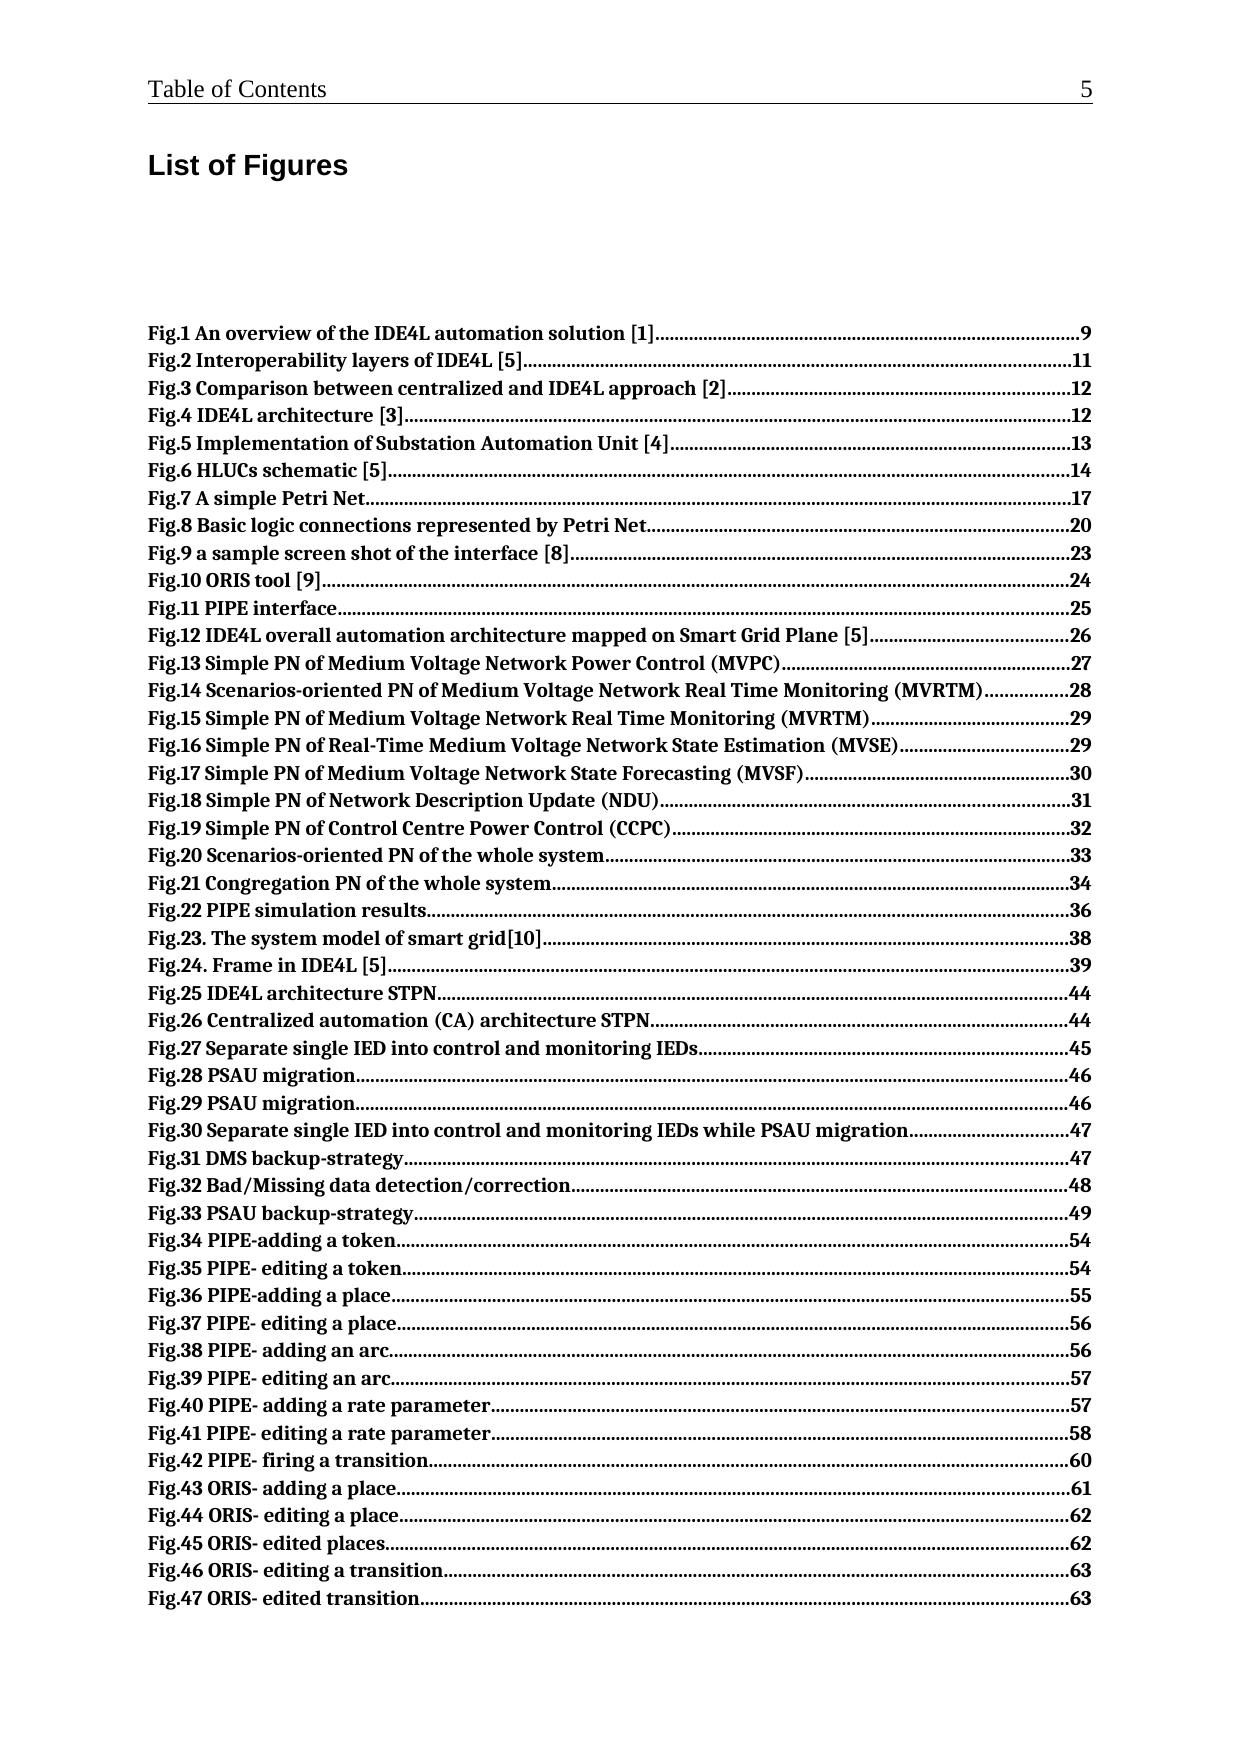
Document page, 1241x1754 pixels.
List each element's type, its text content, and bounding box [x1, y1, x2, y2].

text Fig.5 Implementation of Substation Automation Unit [4] 13 [148, 431, 1093, 455]
text Fig.19 Simple PN of Control Centre Power Control (CCPC) 32 [148, 816, 1093, 840]
text Fig.12 IDE4L overall automation architecture mapped on Smart Grid Plane [5] 26 [148, 624, 1093, 648]
text Fig.11 PIPE interface 25 [148, 596, 1093, 620]
text Fig.30 Separate single IED into control and monitoring IEDs while PSAU migration 47 [148, 1119, 1093, 1143]
text Fig.32 Bad/Missing data detection/correction 48 [148, 1174, 1093, 1198]
text Fig.33 PSAU backup-strategy 49 [148, 1201, 1093, 1225]
text Fig.6 HLUCs schematic [5] 14 [148, 459, 1093, 483]
text Fig.16 Simple PN of Real-Time Medium Voltage Network State Estimation (MVSE) 29 [148, 734, 1093, 758]
text List of Figures [148, 148, 1093, 181]
text Fig.37 PIPE- editing a place 56 [148, 1311, 1093, 1335]
text Fig.31 DMS backup-strategy 47 [148, 1146, 1093, 1170]
text Fig.13 Simple PN of Medium Voltage Network Power Control (MVPC) 27 [148, 651, 1093, 675]
text Fig.29 PSAU migration 46 [148, 1091, 1093, 1115]
text Fig.46 ORIS- editing a transition 63 [148, 1559, 1093, 1583]
text Fig.7 A simple Petri Net 17 [148, 486, 1093, 510]
text Fig.2 Interoperability layers of IDE4L [5] 11 [148, 349, 1093, 373]
text Fig.38 PIPE- adding an arc 56 [148, 1339, 1093, 1363]
text Fig.42 PIPE- firing a transition 60 [148, 1449, 1093, 1473]
text Fig.41 PIPE- editing a rate parameter 58 [148, 1421, 1093, 1445]
text Fig.24. Frame in IDE4L [5] 39 [148, 954, 1093, 978]
text Fig.23. The system model of smart grid[10] 38 [148, 926, 1093, 950]
text Fig.28 PSAU migration 46 [148, 1064, 1093, 1088]
text Fig.47 ORIS- edited transition 63 [148, 1586, 1093, 1610]
text Fig.35 PIPE- editing a token 54 [148, 1256, 1093, 1280]
text Fig.15 Simple PN of Medium Voltage Network Real Time Monitoring (MVRTM) 29 [148, 706, 1093, 730]
text Fig.45 ORIS- edited places 62 [148, 1531, 1093, 1555]
text Fig.10 ORIS tool [9] 24 [148, 569, 1093, 593]
text Fig.34 PIPE-adding a token 54 [148, 1229, 1093, 1253]
text Fig.4 IDE4L architecture [3] 12 [148, 404, 1093, 428]
text Fig.40 PIPE- adding a rate parameter 57 [148, 1394, 1093, 1418]
text Fig.21 Congregation PN of the whole system 34 [148, 871, 1093, 895]
text Fig.20 Scenarios-oriented PN of the whole system 33 [148, 844, 1093, 868]
text Fig.39 PIPE- editing an arc 57 [148, 1366, 1093, 1390]
text Fig.36 PIPE-adding a place 55 [148, 1284, 1093, 1308]
text Fig.1 An overview of the IDE4L automation solution [1] 9 [148, 321, 1093, 345]
text Fig.27 Separate single IED into control and monitoring IEDs 45 [148, 1036, 1093, 1060]
text Fig.18 Simple PN of Network Description Update (NDU) 31 [148, 789, 1093, 813]
text Fig.26 Centralized automation (CA) architecture STPN 44 [148, 1009, 1093, 1033]
text Fig.14 Scenarios-oriented PN of Medium Voltage Network Real Time Monitoring (MVRTM) 28 [148, 679, 1093, 703]
text Fig.22 PIPE simulation results 36 [148, 899, 1093, 923]
text Fig.3 Comparison between centralized and IDE4L approach [2] 12 [148, 376, 1093, 400]
text Fig.17 Simple PN of Medium Voltage Network State Forecasting (MVSF) 30 [148, 761, 1093, 785]
text Fig.44 ORIS- editing a place 62 [148, 1504, 1093, 1528]
text Fig.43 ORIS- adding a place 61 [148, 1476, 1093, 1500]
text Fig.8 Basic logic connections represented by Petri Net 20 [148, 514, 1093, 538]
text Fig.9 a sample screen shot of the interface [8] 23 [148, 541, 1093, 565]
text Fig.25 IDE4L architecture STPN 44 [148, 981, 1093, 1005]
